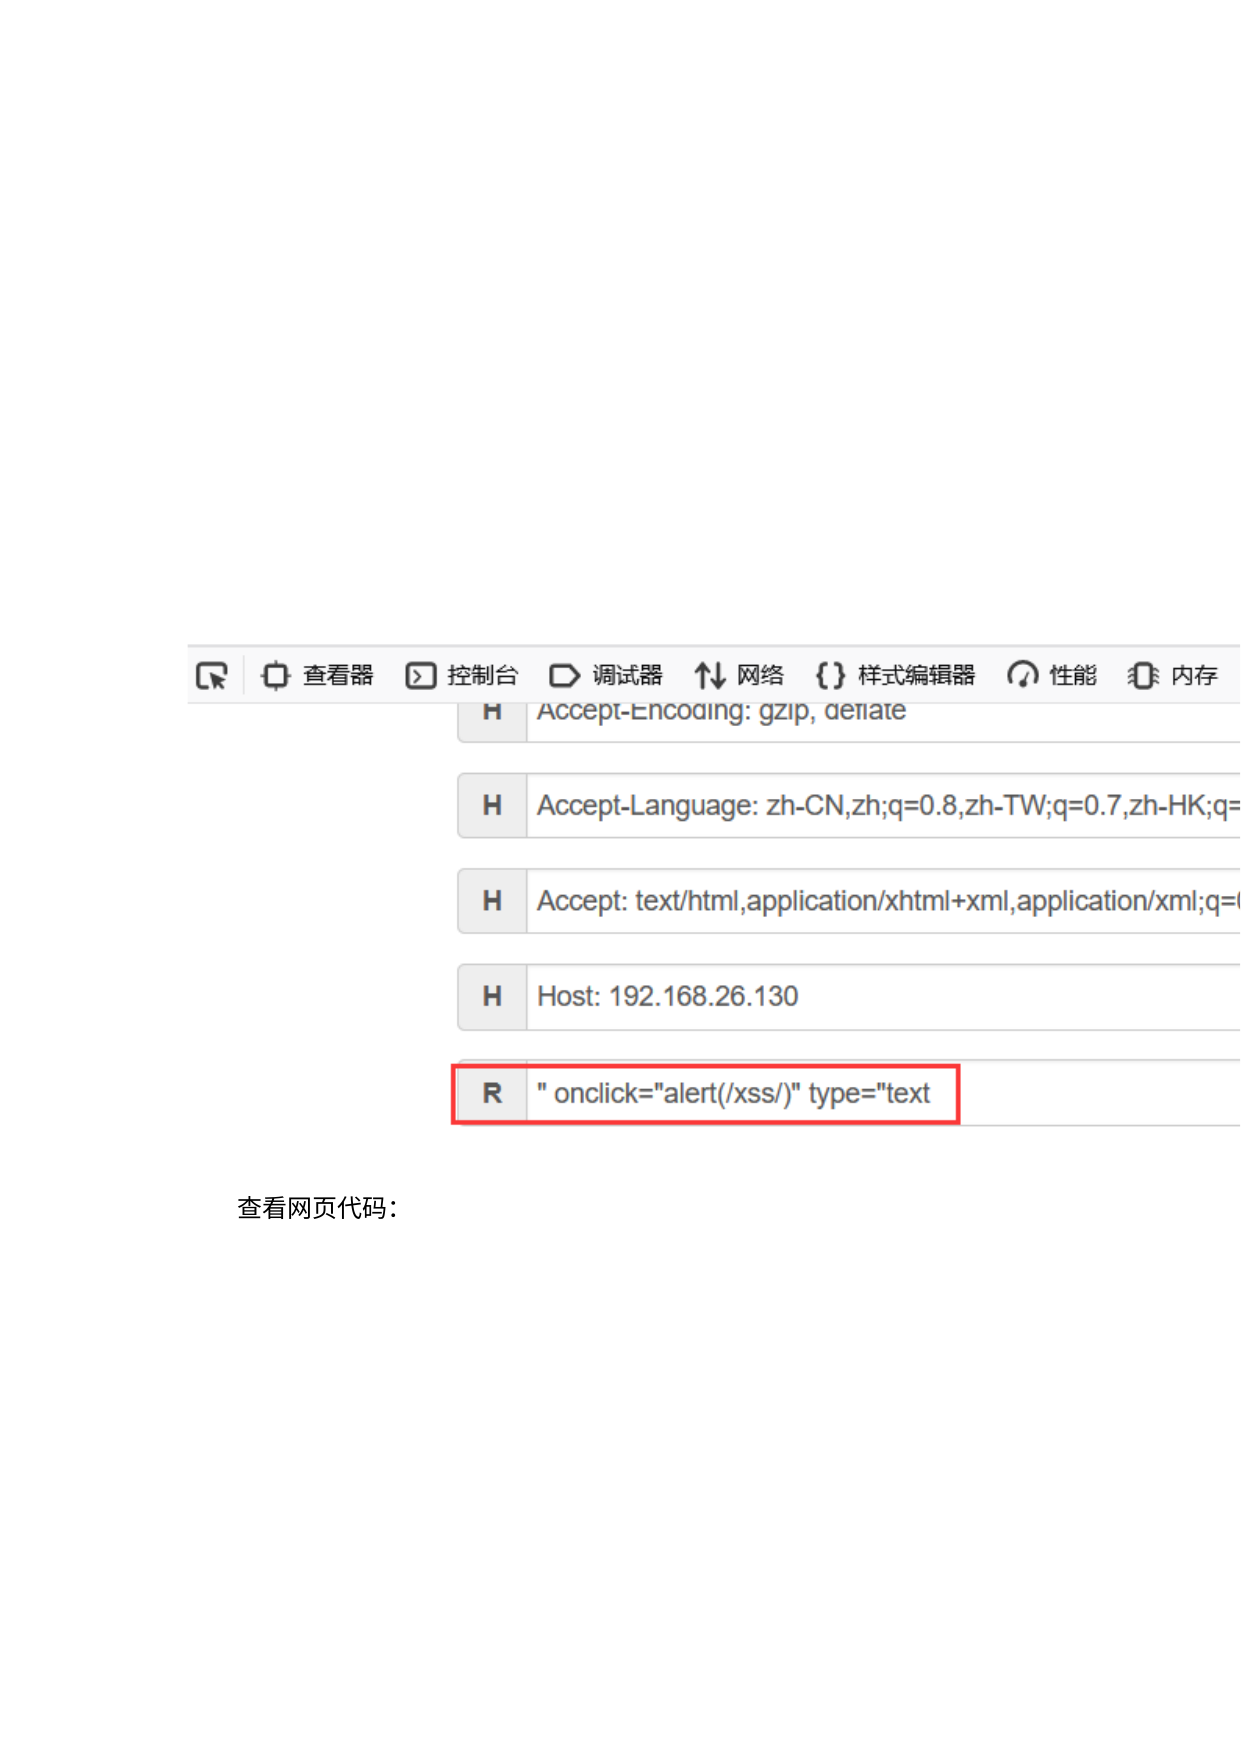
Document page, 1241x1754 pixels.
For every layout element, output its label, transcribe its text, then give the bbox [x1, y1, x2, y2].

picture [187, 162, 1241, 1147]
text 查看网页代码： [187, 1174, 1053, 1239]
